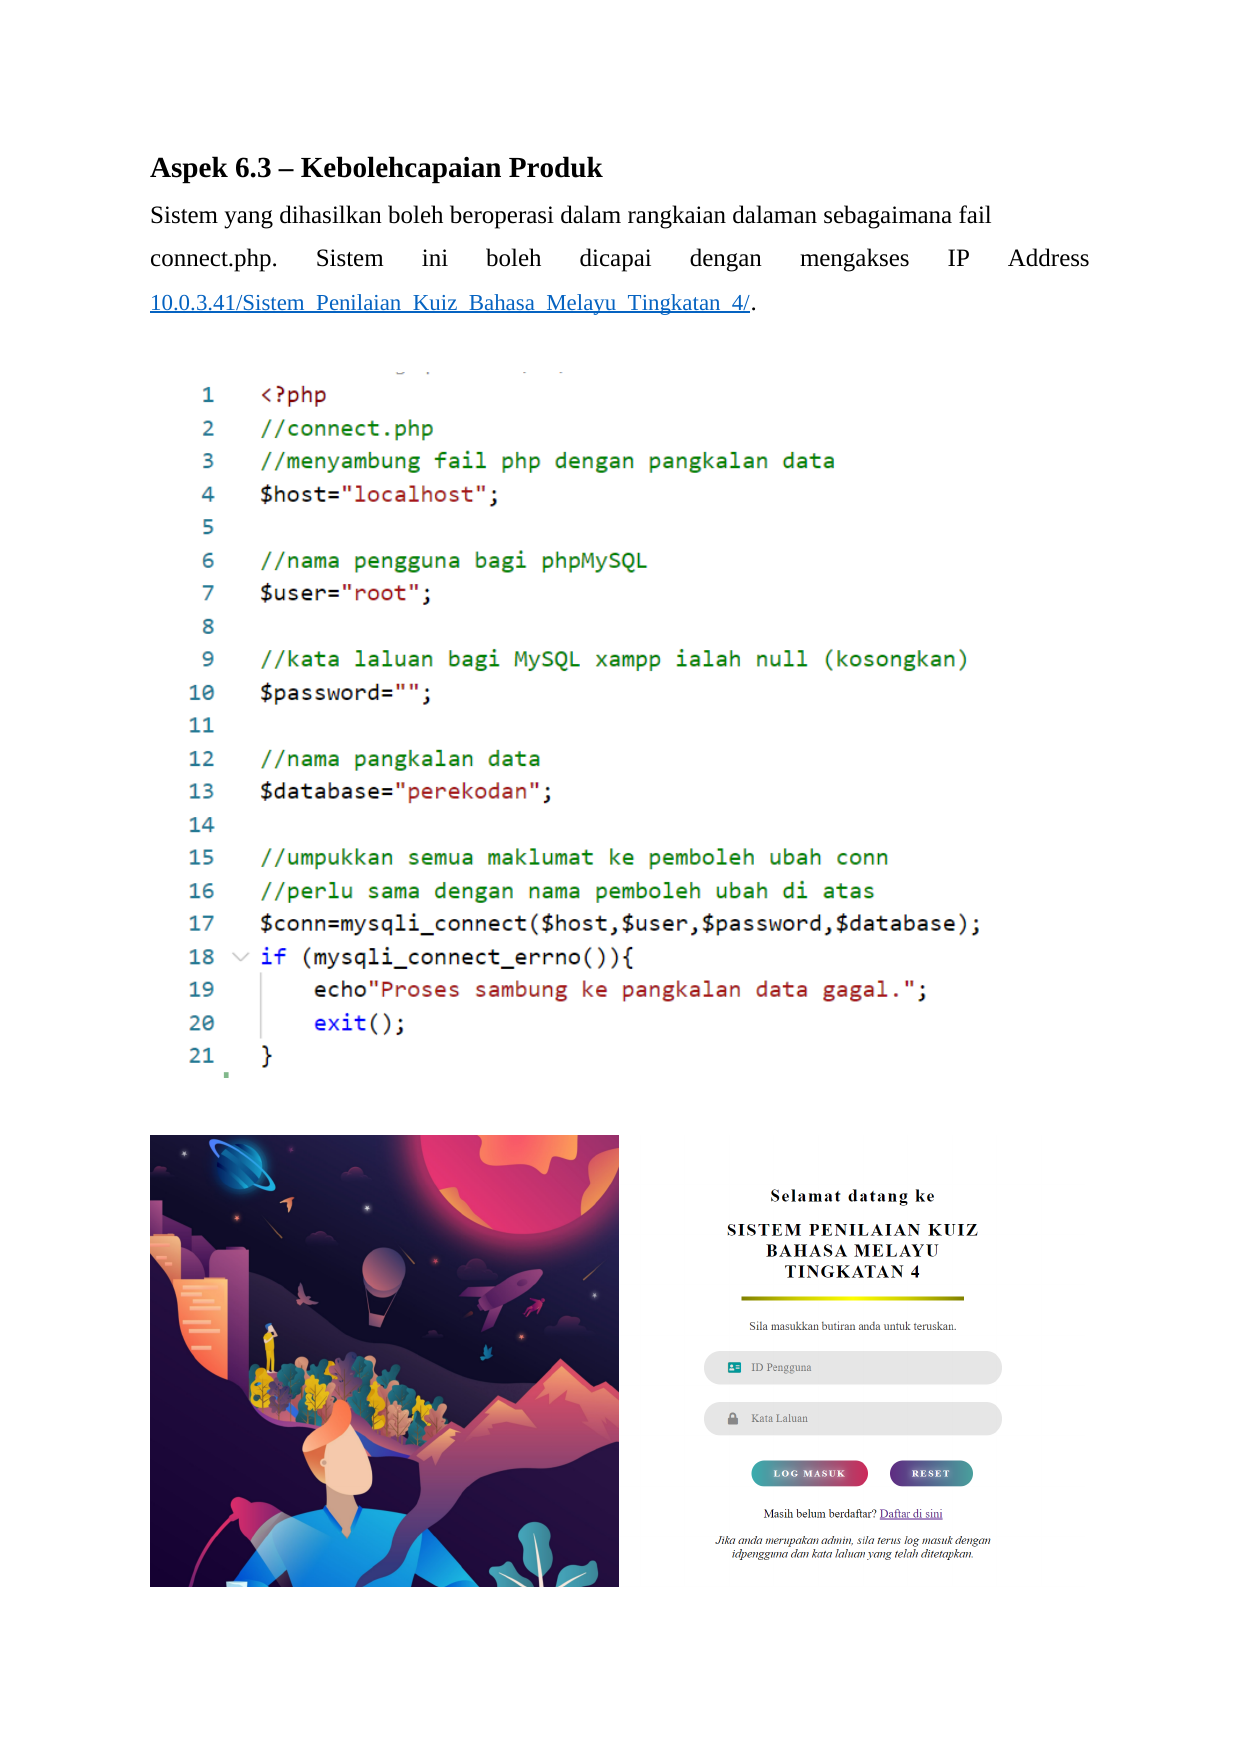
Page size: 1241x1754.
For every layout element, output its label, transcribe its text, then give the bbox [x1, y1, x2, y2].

text Sistem yang dihasilkan boleh beroperasi dalam rangkaian dalaman sebagaimana fail [150, 200, 1090, 229]
picture [173, 372, 1067, 1078]
text connect.php. Sistem ini boleh dicapai dengan mengakses IP Address 10.0.3.41/Sistem_Penilaian_Kuiz_Bahasa_Melayu_Tingkatan_4/. [150, 243, 1090, 315]
text Aspek 6.3 – Kebolehcapaian Produk [150, 150, 1090, 183]
picture [150, 1135, 1086, 1587]
